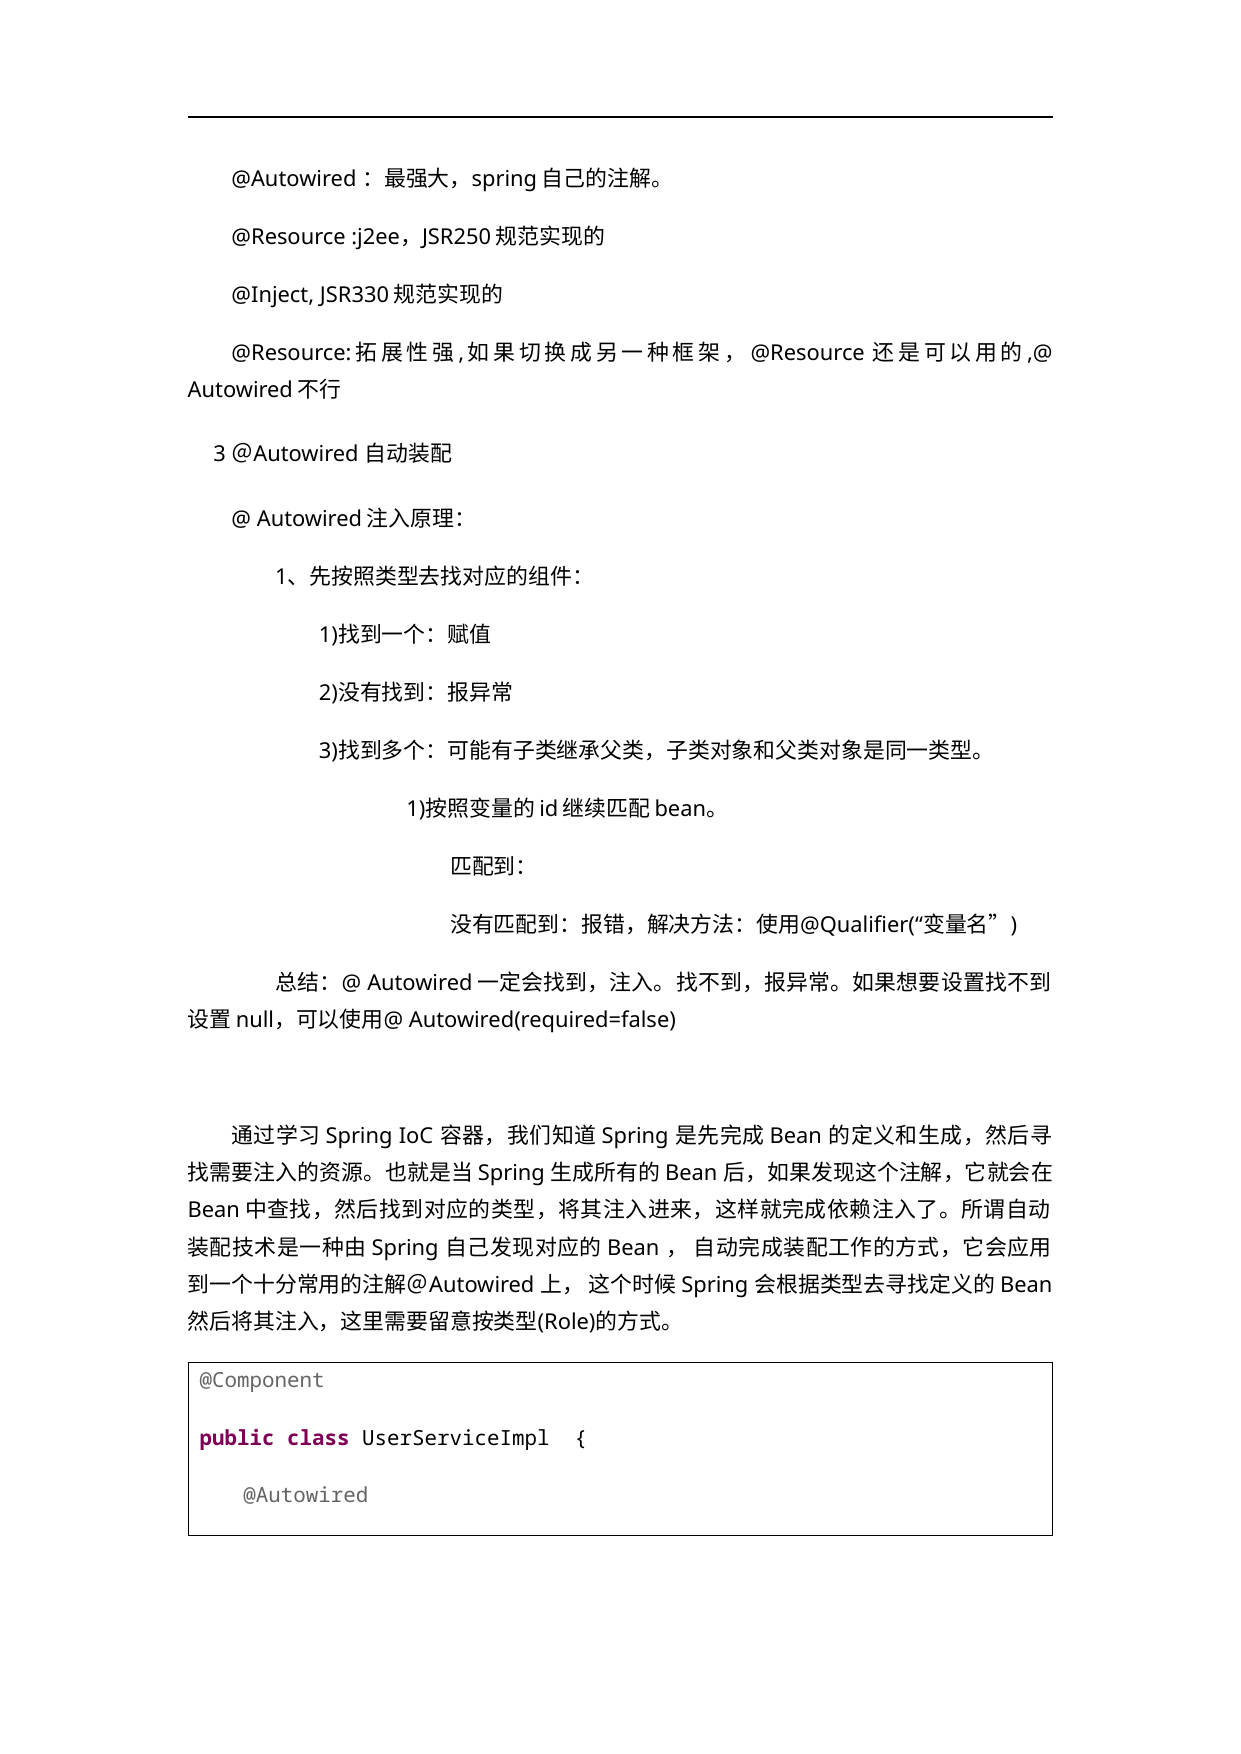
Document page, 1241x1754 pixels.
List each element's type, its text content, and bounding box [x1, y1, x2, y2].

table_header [189, 1363, 1052, 1535]
text @Autowired ：最强大，spring自己的注解。 [187, 161, 1053, 193]
text 1)按照变量的id继续匹配bean。 [187, 791, 1053, 823]
text 1)找到一个：赋值 [187, 616, 1053, 649]
text @Resource :j2ee，JSR250规范实现的 [187, 218, 1053, 251]
subtitle ＠Autowired 自动装配 [187, 436, 1053, 469]
text 1、先按照类型去找对应的组件： [187, 558, 1053, 591]
text 匹配到： [187, 848, 1053, 881]
text @Resource:拓展性强,如果切换成另一种框架，@Resource还是可以用的,@ Autowired不行 [187, 334, 1053, 404]
text @Inject, JSR330规范实现的 [187, 277, 1053, 309]
text 总结：@ Autowired一定会找到，注入。找不到，报异常。如果想要设置找不到设置null，可以使用@ Autowired(required=false) [187, 964, 1053, 1034]
text 通过学习Spring IoC 容器，我们知道Spring 是先完成Bean 的定义和生成，然后寻找需要注入的资源。也就是当Spring 生成所有的Bean 后，如果发现这个注解，它就会在Bean中查找，然后找到对应的类型，将其注入进来，这样就完成依赖注入了。所谓自动装配技术是一种由Spring 自己发现对应的Bean ， 自动完成装配工作的方式，它会应用到一个十分常用的注解＠Autowired 上， 这个时候Spring 会根据类型去寻找定义的Bean 然后将其注入，这里需要留意按类型(Role)的方式。 [187, 1118, 1053, 1337]
text 2)没有找到：报异常 [187, 674, 1053, 707]
text 3)找到多个：可能有子类继承父类，子类对象和父类对象是同一类型。 [187, 732, 1053, 765]
text @ Autowired注入原理： [187, 500, 1053, 533]
text 没有匹配到：报错，解决方法：使用@Qualifier(“变量名”) [187, 907, 1053, 939]
